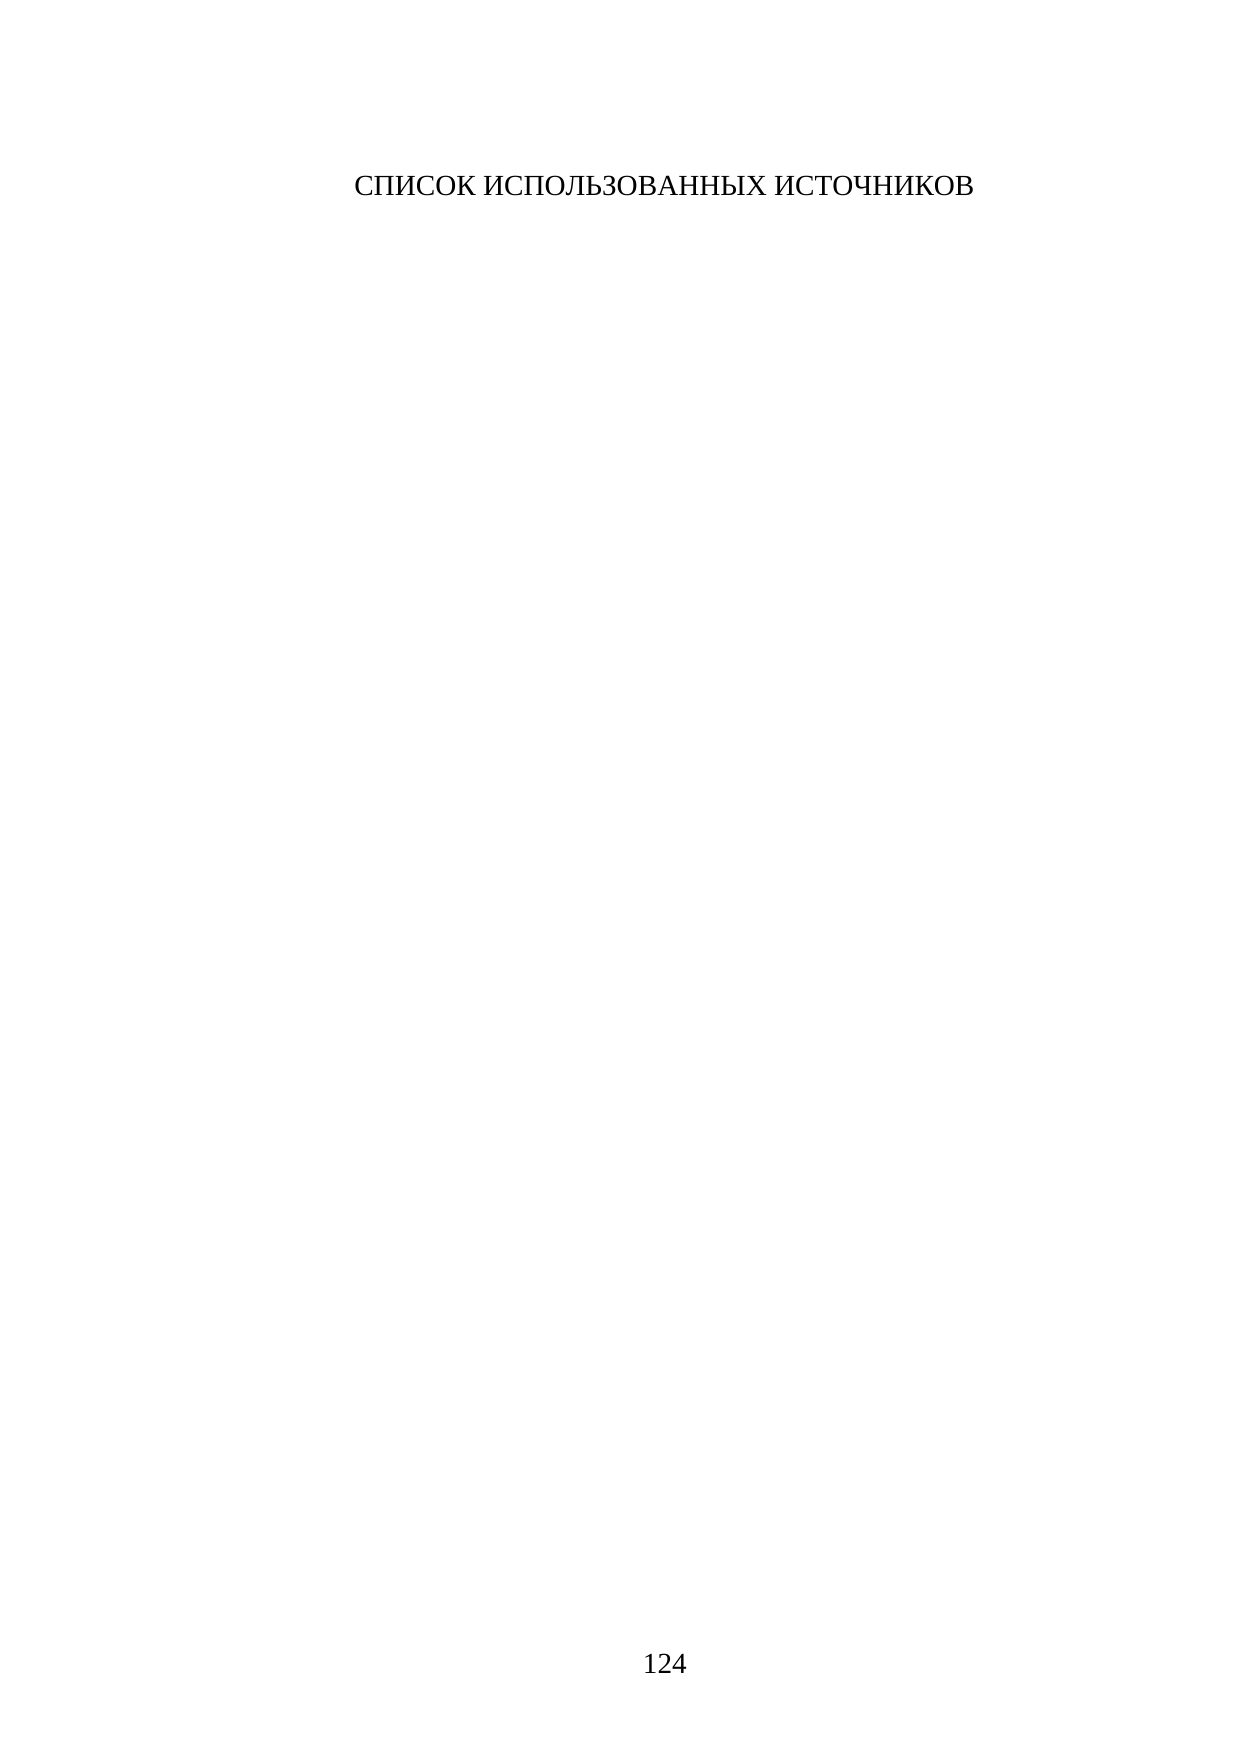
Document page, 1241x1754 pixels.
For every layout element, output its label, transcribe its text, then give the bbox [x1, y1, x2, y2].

subtitle СПИСОК ИСПОЛЬЗОВАННЫХ ИСТОЧНИКОВ [177, 168, 1152, 202]
